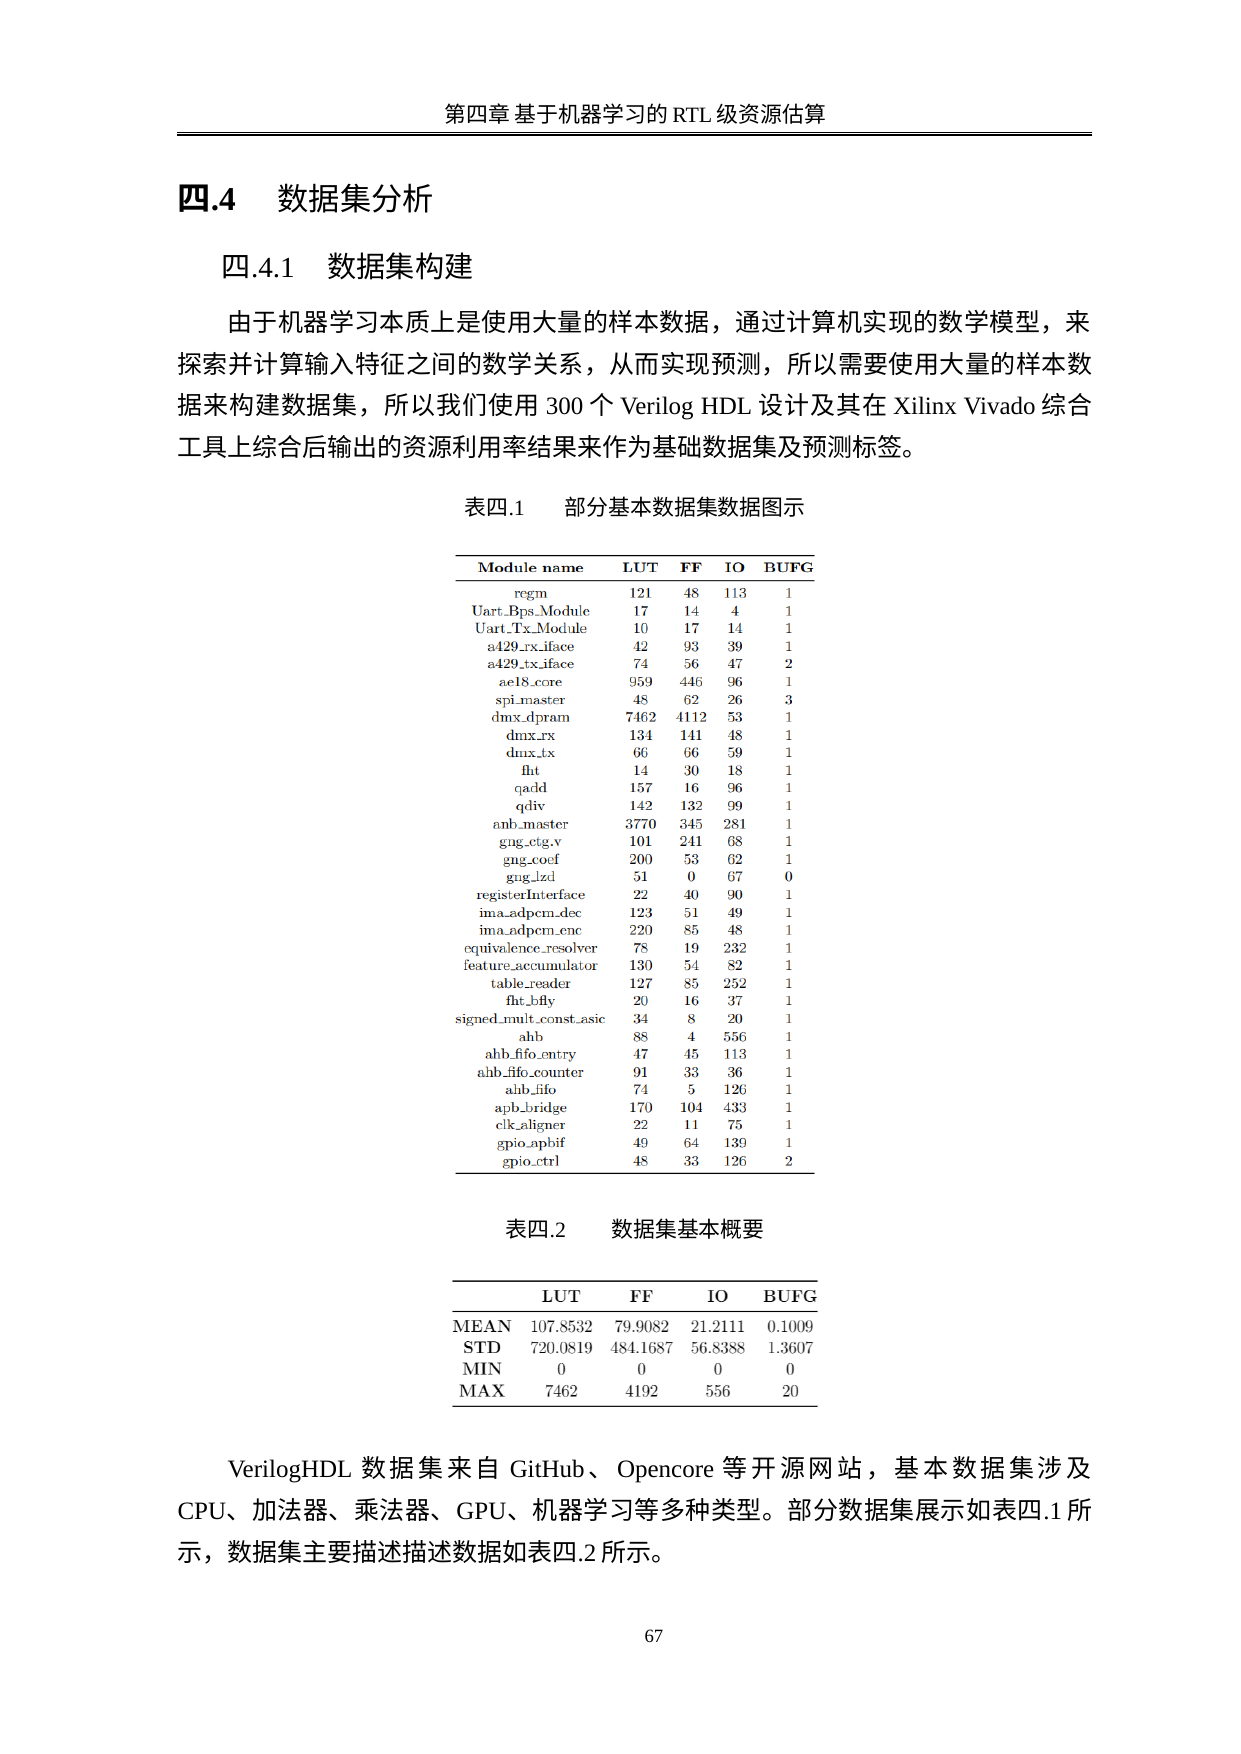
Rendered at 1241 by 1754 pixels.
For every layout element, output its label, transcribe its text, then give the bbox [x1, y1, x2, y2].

subtitle 数据集构建 [222, 244, 1092, 286]
text VerilogHDL数据集来自GitHub、Opencore等开源网站，基本数据集涉及CPU、加法器、乘法器、GPU、机器学习等多种类型。部分数据集展示如表4.2所示，数据集主要描述描述数据如表4.3所示。 [177, 1444, 1092, 1569]
text 数据集基本概要 [177, 1212, 1092, 1243]
picture [446, 549, 824, 1187]
subtitle 数据集分析 [177, 177, 1092, 219]
picture [444, 1271, 826, 1416]
text 部分基本数据集数据图示 [177, 490, 1092, 521]
text 由于机器学习本质上是使用大量的样本数据，通过计算机实现的数学模型，来探索并计算输入特征之间的数学关系，从而实现预测，所以需要使用大量的样本数据来构建数据集，所以我们使用300个Verilog HDL设计及其在Xilinx Vivado综合工具上综合后输出的资源利用率结果来作为基础数据集及预测标签。 [177, 298, 1092, 465]
